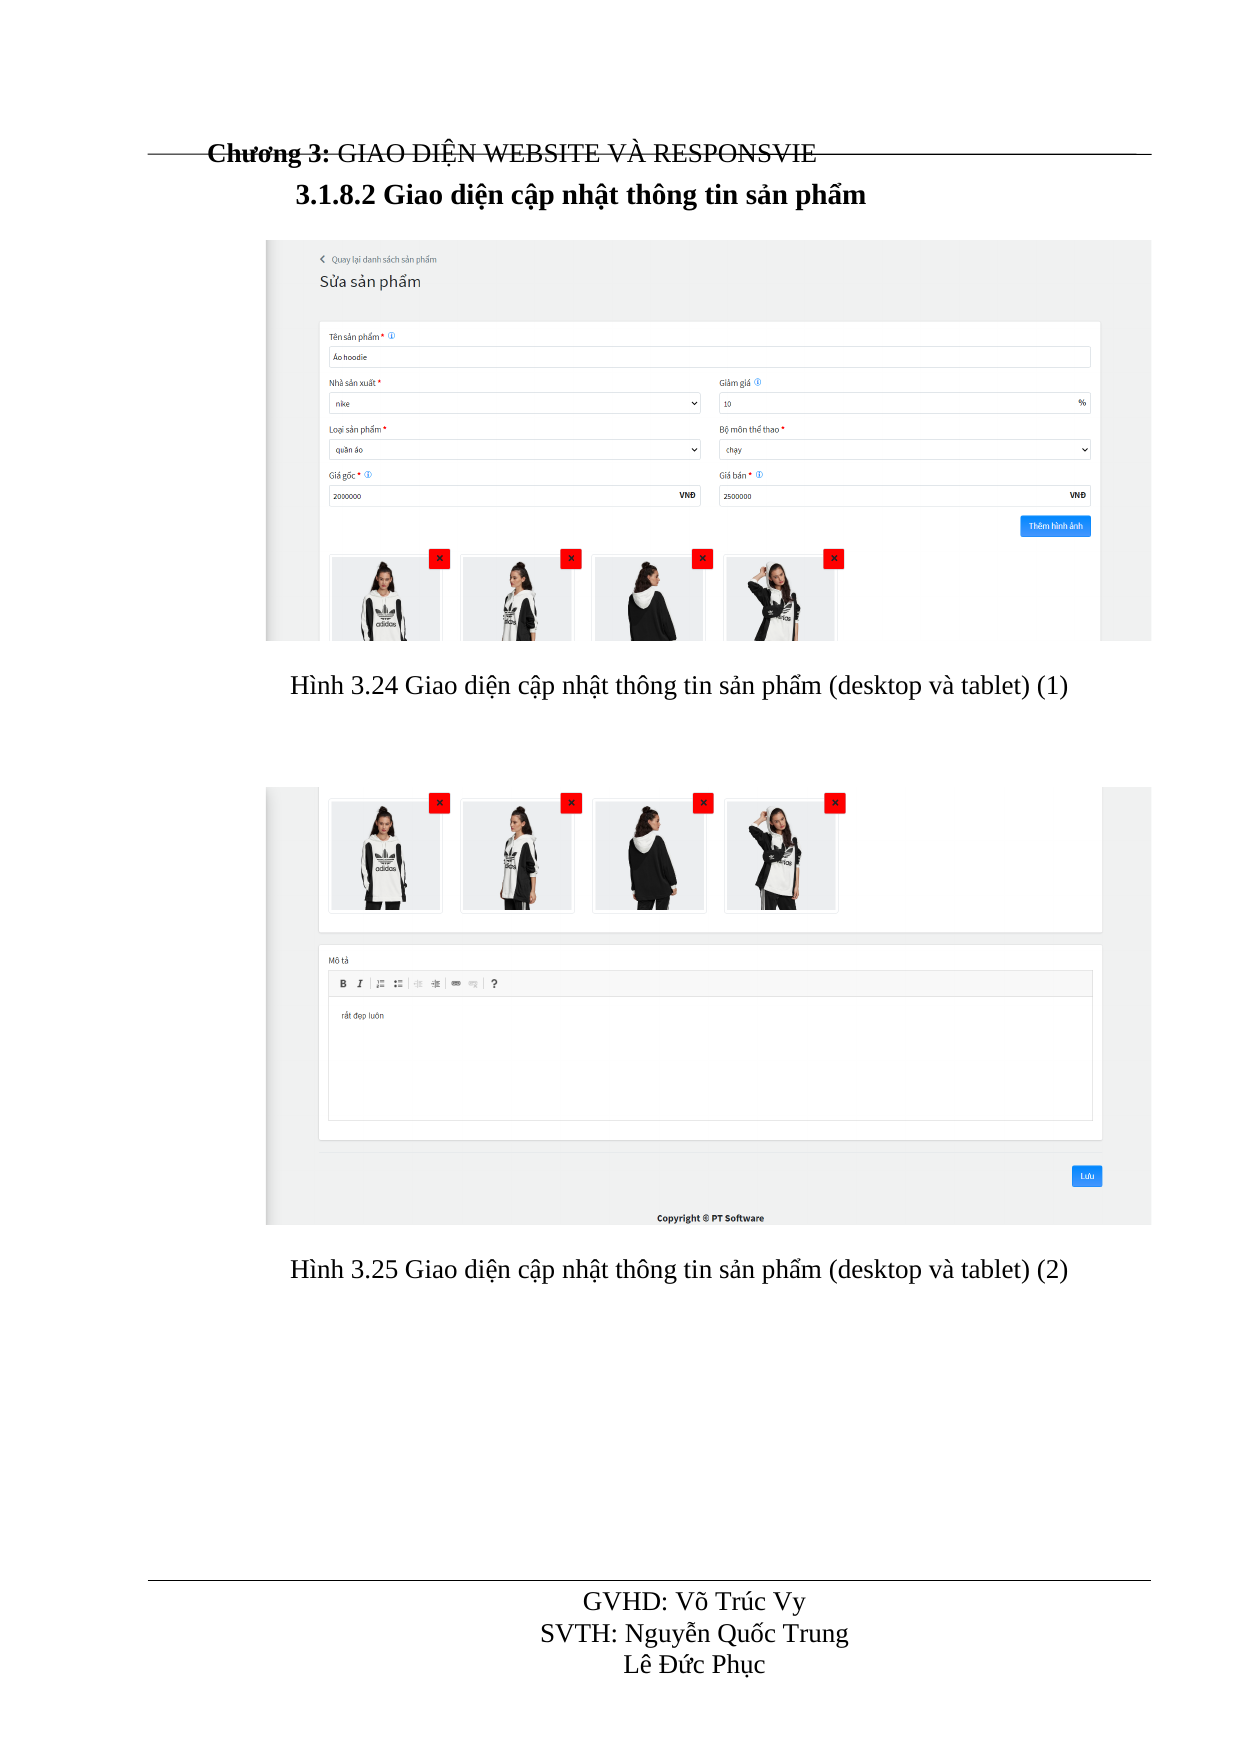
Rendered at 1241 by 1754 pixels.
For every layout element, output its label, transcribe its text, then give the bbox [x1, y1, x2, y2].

picture [265, 787, 1152, 1225]
picture [265, 240, 1152, 641]
subtitle Giao diện cập nhật thông tin sản phẩm [295, 177, 1092, 211]
